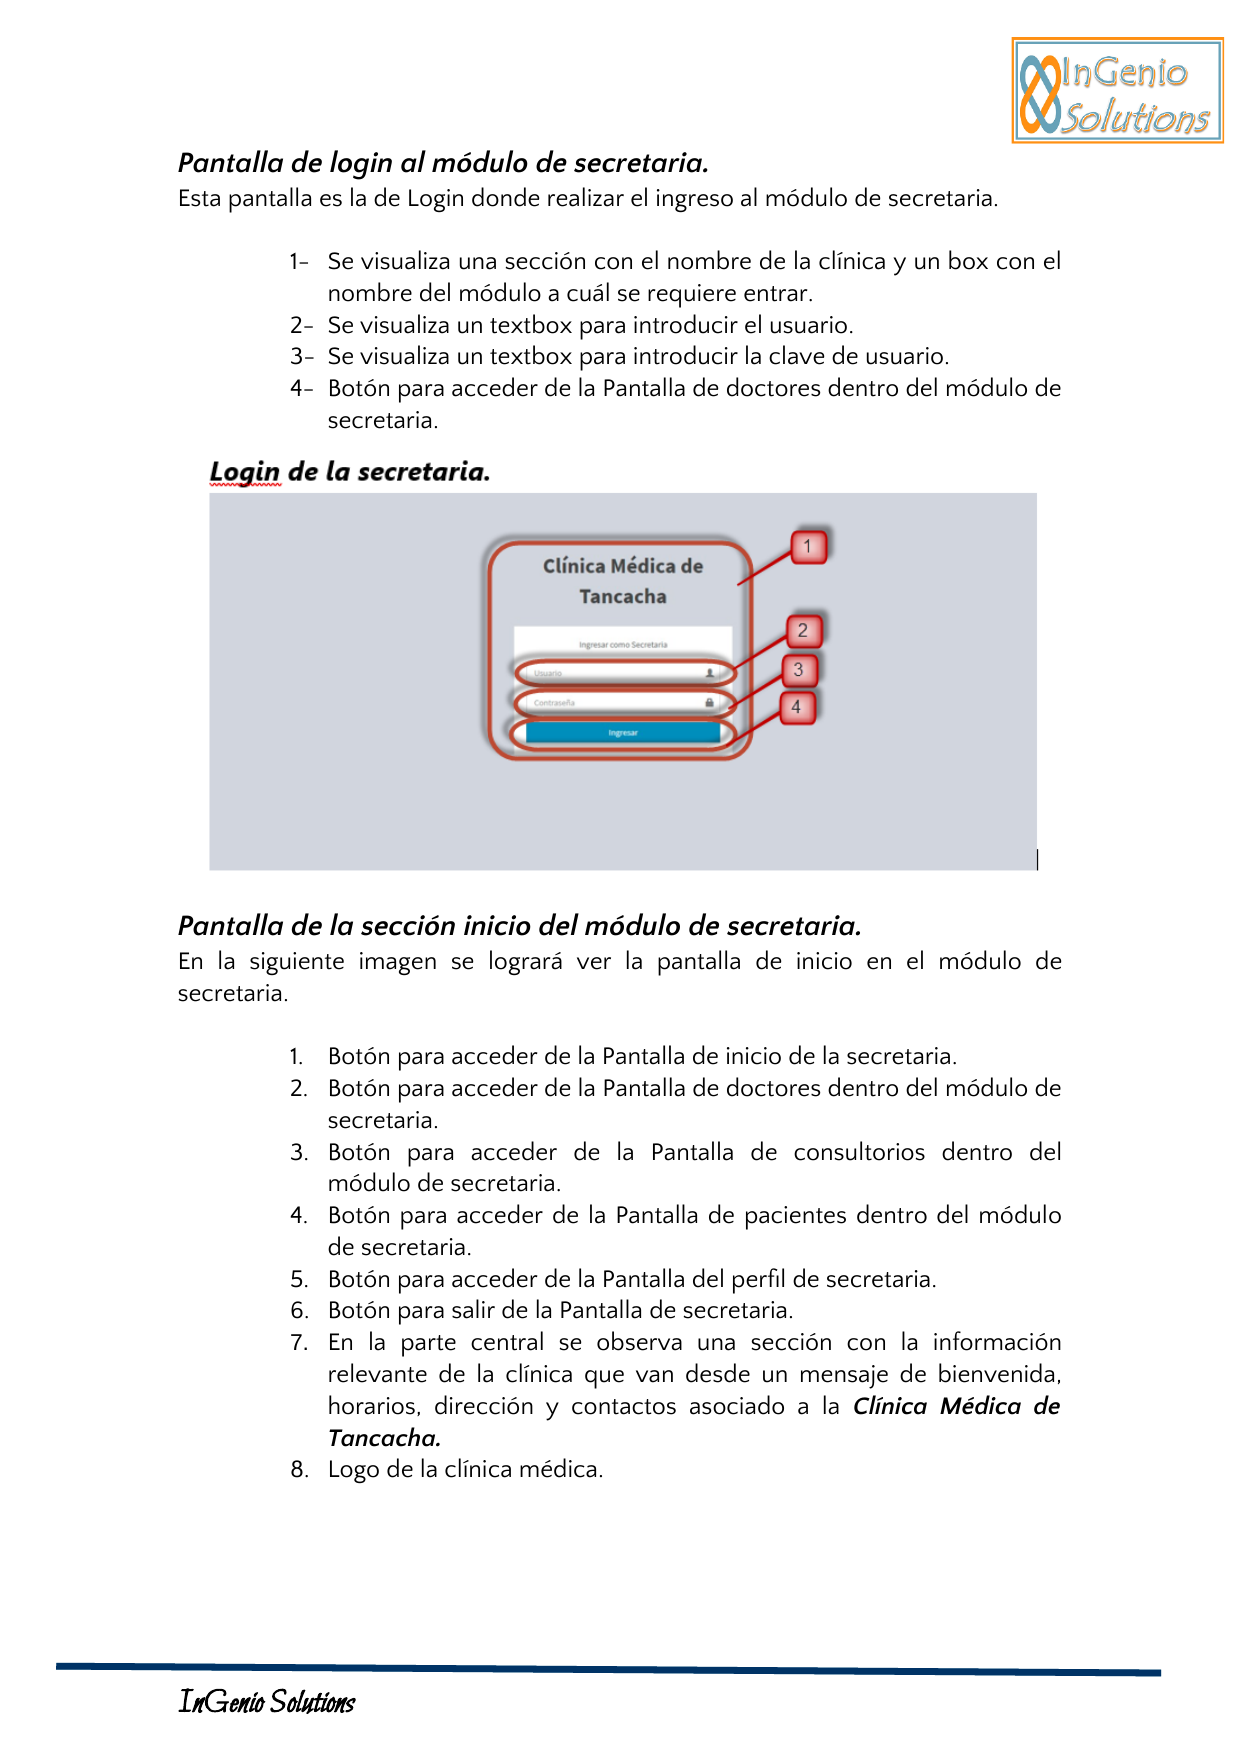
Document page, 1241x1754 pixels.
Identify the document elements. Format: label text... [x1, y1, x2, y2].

text Pantalla de la sección inicio del módulo de secretaria. [177, 911, 1063, 943]
list Botón para acceder de la Pantalla de consultorios dentro del módulo de secretaria. [290, 1139, 1063, 1198]
picture [1011, 37, 1225, 146]
text Esta pantalla es la de Login donde realizar el ingreso al módulo de secretaria. [177, 185, 1063, 212]
list Se visualiza una sección con el nombre de la clínica y un box con el nombre del módulo a cuál se requiere entrar. [290, 248, 1063, 308]
list Botón para acceder de la Pantalla del perfil de secretaria. [290, 1266, 1063, 1293]
list Botón para acceder de la Pantalla de doctores dentro del módulo de secretaria. [290, 1075, 1063, 1134]
text En la siguiente imagen se logrará ver la pantalla de inicio en el módulo de secretaria. [177, 948, 1063, 1007]
list Logo de la clínica médica. [290, 1457, 1063, 1484]
list En la parte central se observa una sección con la información relevante de la clínica que van desde un mensaje de bienvenida, horarios, dirección y contactos asociado a la Clínica Médica de Tancacha. [290, 1329, 1063, 1452]
picture [177, 438, 1063, 875]
list Se visualiza un textbox para introducir el usuario. [290, 312, 1063, 339]
list Botón para acceder de la Pantalla de inicio de la secretaria. [290, 1043, 1063, 1071]
list Botón para salir de la Pantalla de secretaria. [290, 1297, 1063, 1325]
list Botón para acceder de la Pantalla de pacientes dentro del módulo de secretaria. [290, 1202, 1063, 1262]
list Botón para acceder de la Pantalla de doctores dentro del módulo de secretaria. [290, 375, 1063, 435]
text Pantalla de login al módulo de secretaria. [177, 148, 1063, 180]
list Se visualiza un textbox para introducir la clave de usuario. [290, 343, 1063, 371]
